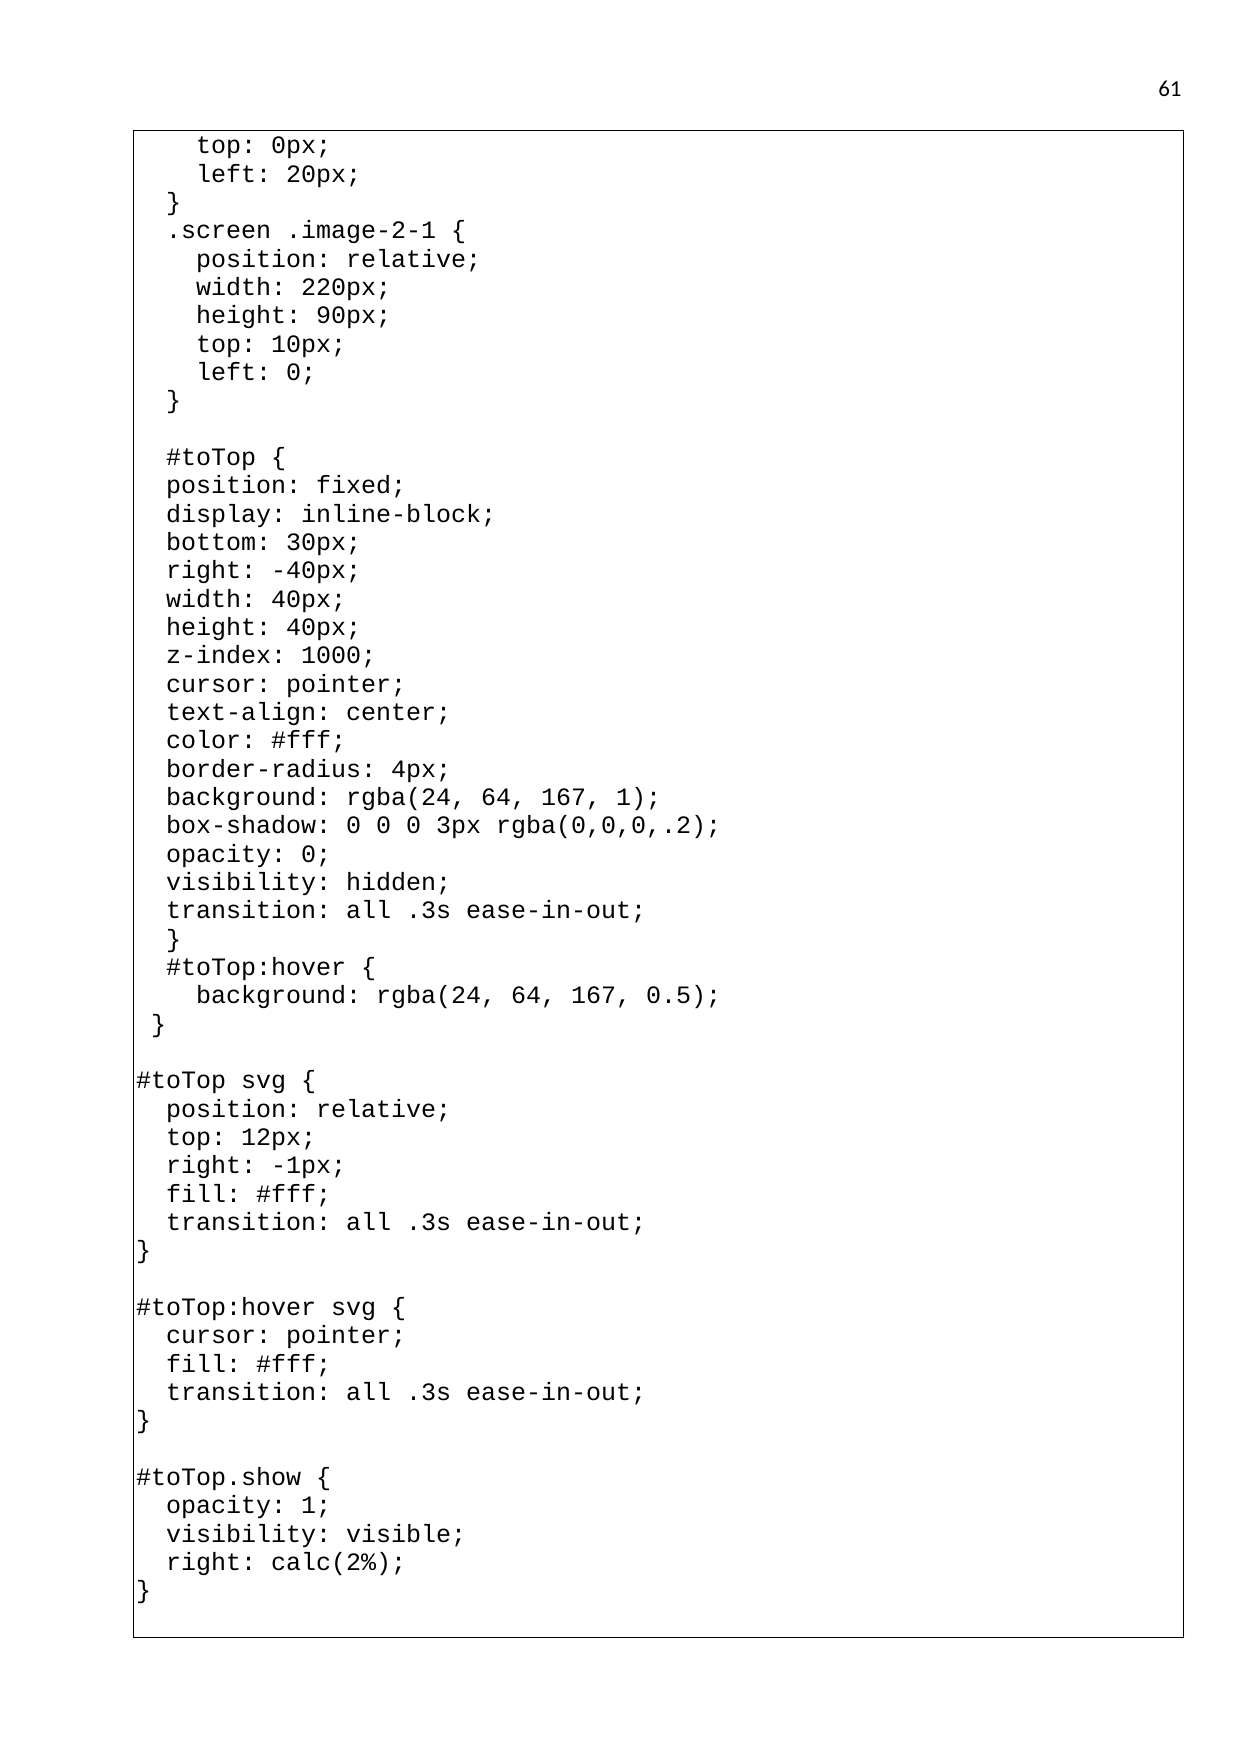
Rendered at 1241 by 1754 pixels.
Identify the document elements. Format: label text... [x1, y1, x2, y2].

text visibility: visible; [136, 1521, 1181, 1550]
text } [136, 926, 1181, 955]
text opacity: 1; [136, 1493, 1181, 1521]
text height: 90px; [136, 303, 1181, 331]
text position: relative; [136, 246, 1181, 275]
text transition: all .3s ease-in-out; [136, 898, 1181, 926]
text opacity: 0; [136, 841, 1181, 870]
text } [136, 1578, 1181, 1606]
text .screen .image-2-1 { [136, 218, 1181, 246]
text position: relative; [136, 1096, 1181, 1125]
text } [136, 388, 1181, 416]
text box-shadow: 0 0 0 3px rgba(0,0,0,.2); [136, 813, 1181, 841]
text #toTop.show { [136, 1465, 1181, 1493]
text left: 0; [136, 360, 1181, 388]
text height: 40px; [136, 615, 1181, 643]
text #toTop svg { [136, 1068, 1181, 1096]
text visibility: hidden; [136, 870, 1181, 898]
text left: 20px; [136, 161, 1181, 190]
text right: -1px; [136, 1153, 1181, 1181]
text } [136, 1408, 1181, 1436]
text position: fixed; [136, 473, 1181, 501]
text } [136, 190, 1181, 218]
text color: #fff; [136, 728, 1181, 756]
text bottom: 30px; [136, 530, 1181, 558]
text #toTop { [136, 445, 1181, 473]
text top: 10px; [136, 331, 1181, 360]
text display: inline-block; [136, 501, 1181, 530]
text top: 0px; [134, 131, 1183, 161]
text right: calc(2%); [136, 1550, 1181, 1578]
text text-align: center; [136, 700, 1181, 728]
text #toTop:hover { [136, 955, 1181, 983]
text top: 12px; [136, 1125, 1181, 1153]
text fill: #fff; [136, 1181, 1181, 1210]
text fill: #fff; [136, 1351, 1181, 1380]
text transition: all .3s ease-in-out; [136, 1210, 1181, 1238]
text #toTop:hover svg { [136, 1295, 1181, 1323]
text background: rgba(24, 64, 167, 0.5); [136, 983, 1181, 1011]
text transition: all .3s ease-in-out; [136, 1380, 1181, 1408]
text background: rgba(24, 64, 167, 1); [136, 785, 1181, 813]
text z-index: 1000; [136, 643, 1181, 671]
text border-radius: 4px; [136, 756, 1181, 785]
text } [136, 1011, 1181, 1040]
text width: 220px; [136, 275, 1181, 303]
text width: 40px; [136, 586, 1181, 615]
text cursor: pointer; [136, 1323, 1181, 1351]
text } [136, 1238, 1181, 1266]
text right: -40px; [136, 558, 1181, 586]
text cursor: pointer; [136, 671, 1181, 700]
